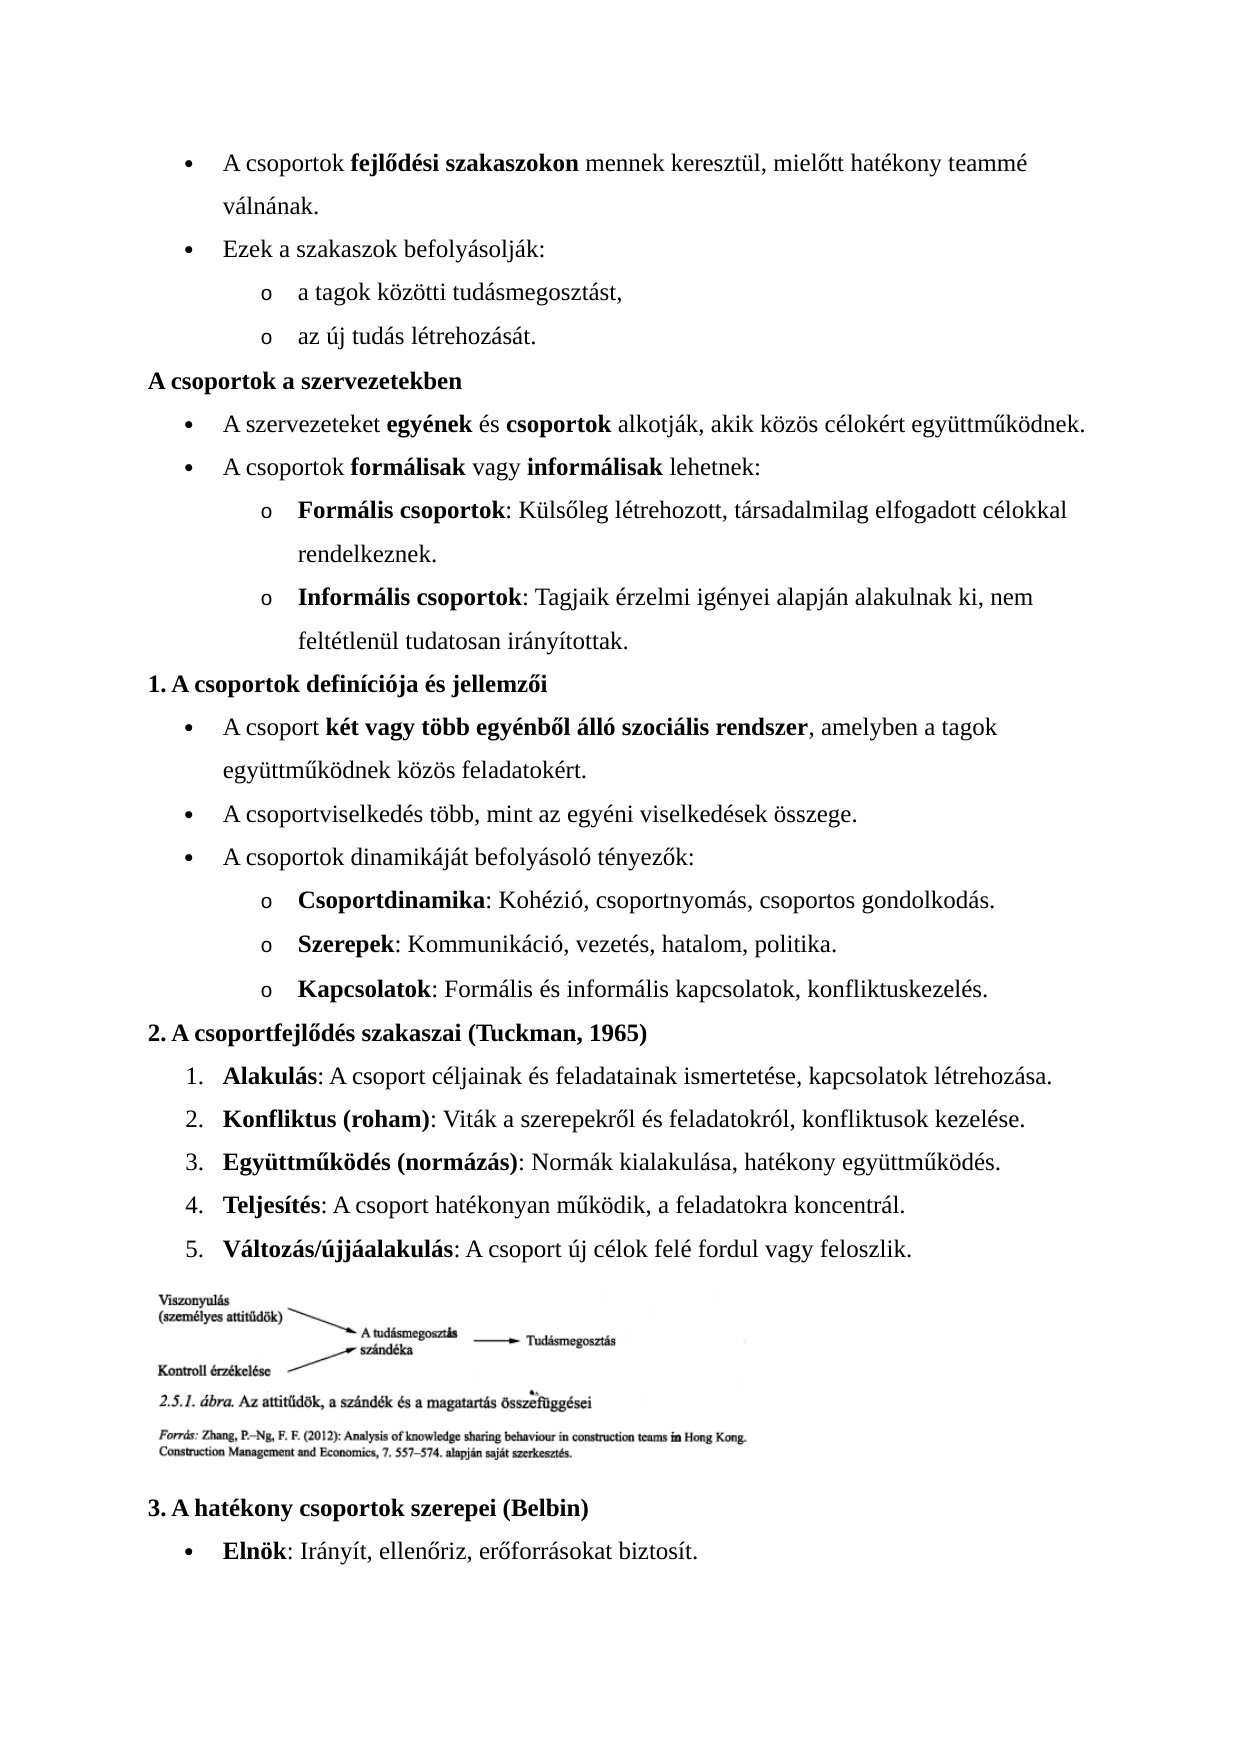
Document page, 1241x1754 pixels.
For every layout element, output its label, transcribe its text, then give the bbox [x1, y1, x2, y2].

list A szervezeteket egyének és csoportok alkotják, akik közös célokért együttműködnek. [185, 409, 1093, 438]
text 3. A hatékony csoportok szerepei (Belbin) [148, 1493, 1093, 1521]
list Kapcsolatok: Formális és informális kapcsolatok, konfliktuskezelés. [260, 974, 1093, 1003]
list Csoportdinamika: Kohézió, csoportnyomás, csoportos gondolkodás. [260, 885, 1093, 914]
list Elnök: Irányít, ellenőriz, erőforrásokat biztosít. [185, 1536, 1093, 1564]
list Konfliktus (roham): Viták a szerepekről és feladatokról, konfliktusok kezelése. [185, 1104, 1093, 1133]
list az új tudás létrehozását. [260, 321, 1093, 351]
text 2. A csoportfejlődés szakaszai (Tuckman, 1965) [148, 1018, 1093, 1047]
list Teljesítés: A csoport hatékonyan működik, a feladatokra koncentrál. [185, 1191, 1093, 1219]
list Ezek a szakaszok befolyásolják: [185, 234, 1093, 263]
list Szerepek: Kommunikáció, vezetés, hatalom, politika. [260, 929, 1093, 959]
list Együttműködés (normázás): Normák kialakulása, hatékony együttműködés. [185, 1147, 1093, 1176]
text 1. A csoportok definíciója és jellemzői [148, 669, 1093, 698]
list Formális csoportok: Külsőleg létrehozott, társadalmilag elfogadott célokkal rendelkeznek. [260, 495, 1093, 568]
list Változás/újjáalakulás: A csoport új célok felé fordul vagy feloszlik. [185, 1234, 1093, 1262]
list A csoportviselkedés több, mint az egyéni viselkedések összege. [185, 799, 1093, 827]
list A csoportok formálisak vagy informálisak lehetnek: [185, 452, 1093, 481]
list A csoportok fejlődési szakaszokon mennek keresztül, mielőtt hatékony teammé válnának. [185, 148, 1093, 219]
list Informális csoportok: Tagjaik érzelmi igényei alapján alakulnak ki, nem feltétlenül tudatosan irányítottak. [260, 582, 1093, 655]
list a tagok közötti tudásmegosztást, [260, 277, 1093, 307]
text A csoportok a szervezetekben [148, 366, 1093, 394]
picture [147, 1276, 758, 1479]
list A csoport két vagy több egyénből álló szociális rendszer, amelyben a tagok együttműködnek közös feladatokért. [185, 712, 1093, 784]
list A csoportok dinamikáját befolyásoló tényezők: [185, 842, 1093, 871]
list Alakulás: A csoport céljainak és feladatainak ismertetése, kapcsolatok létrehozása. [185, 1061, 1093, 1090]
